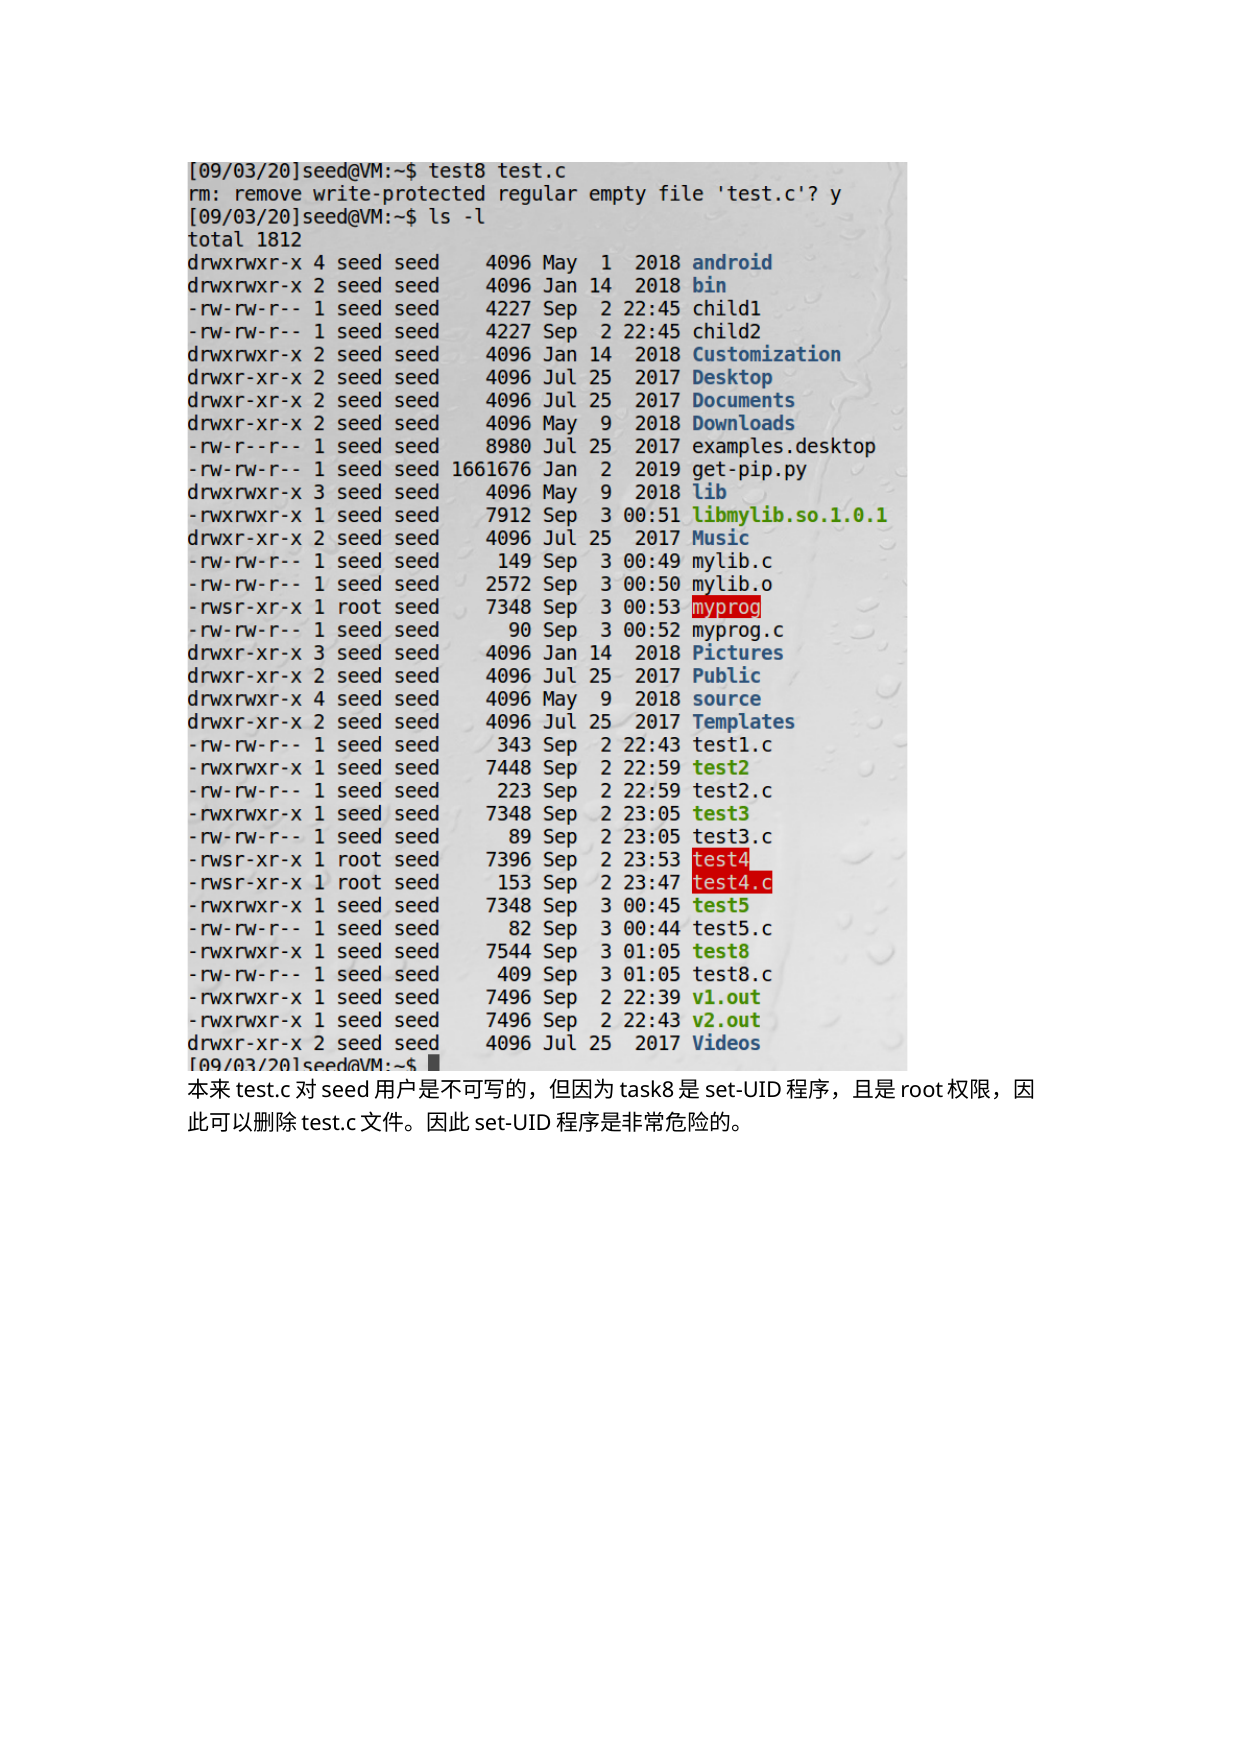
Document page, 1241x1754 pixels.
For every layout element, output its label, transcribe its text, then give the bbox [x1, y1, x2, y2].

text 本来test.c对seed用户是不可写的，但因为task8是set-UID程序，且是root权限，因此可以删除test.c文件。因此set-UID程序是非常危险的。 [187, 1072, 1053, 1137]
picture [187, 162, 908, 1071]
